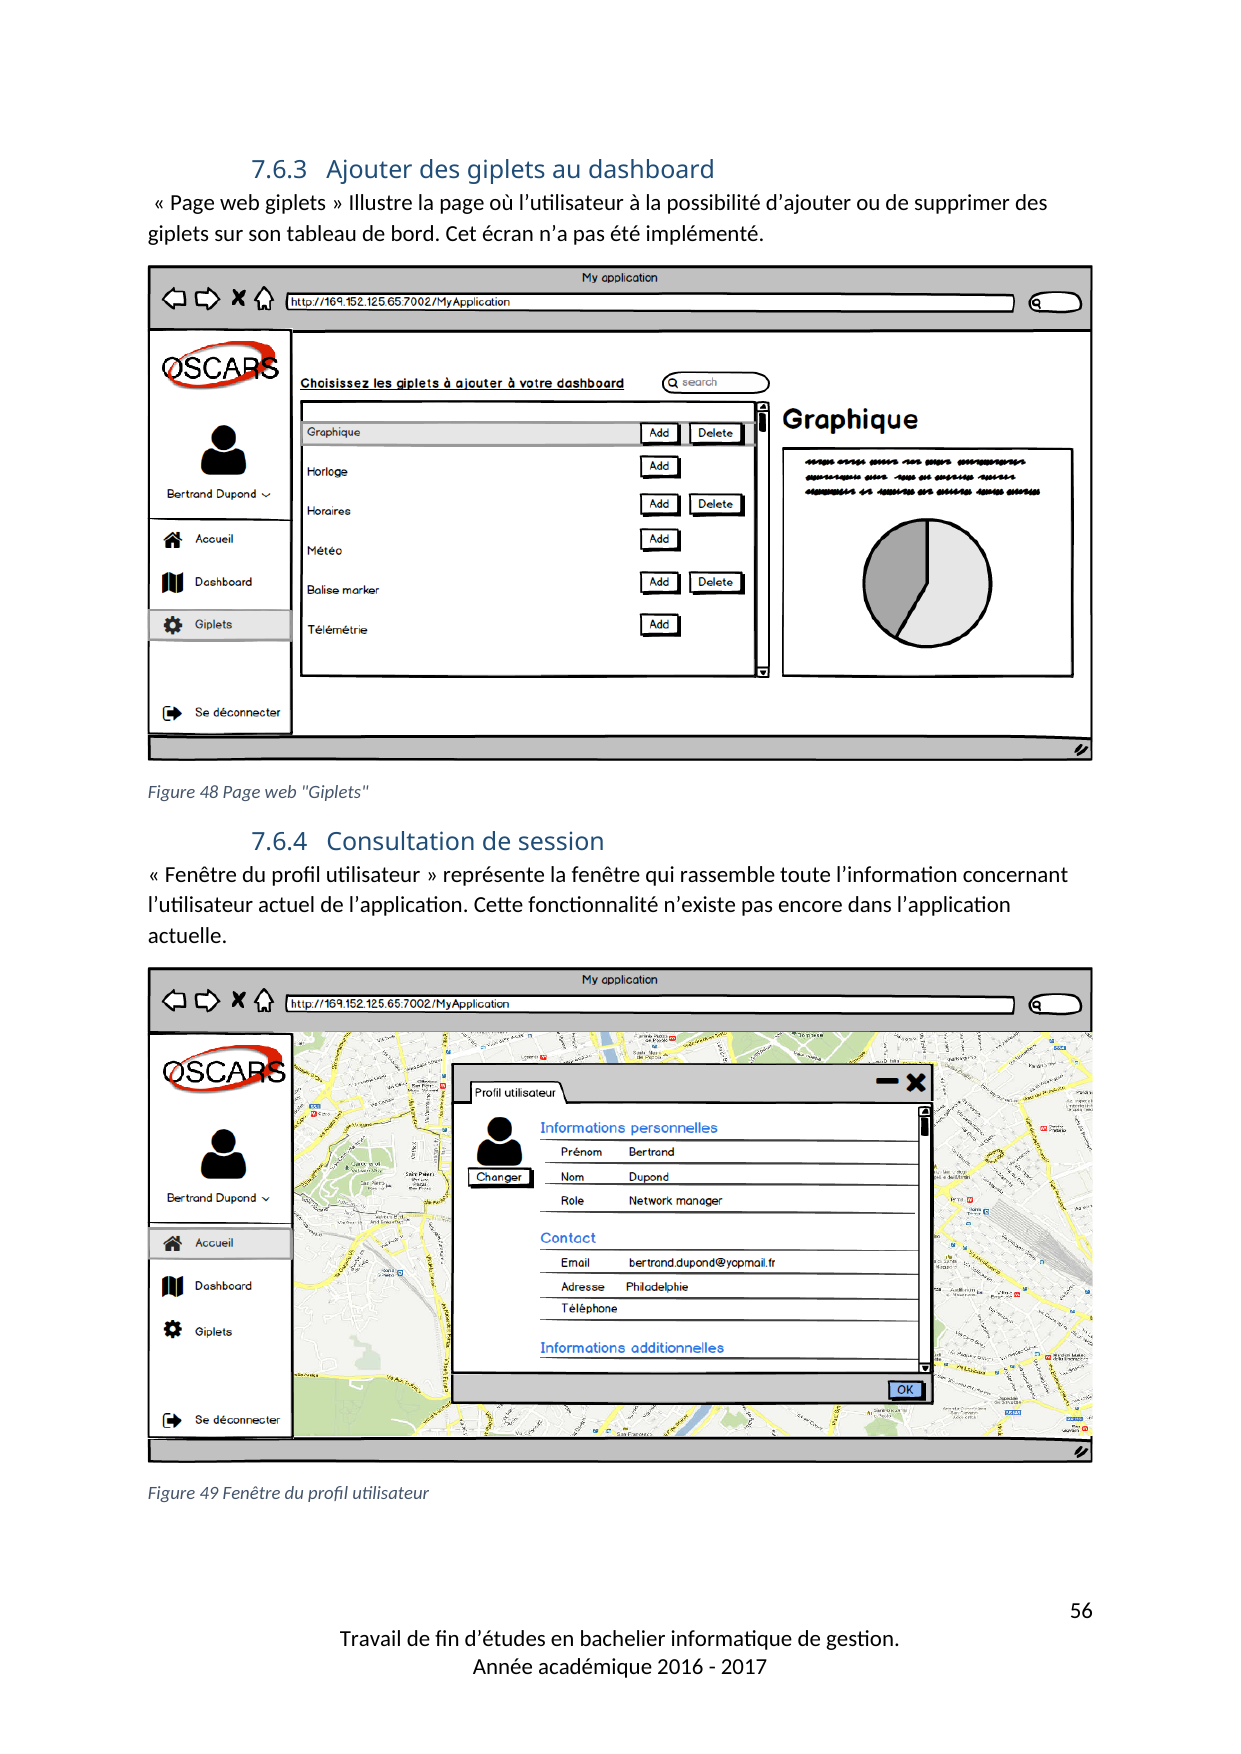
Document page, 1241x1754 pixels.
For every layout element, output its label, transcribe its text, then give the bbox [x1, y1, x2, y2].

text Figure 48 Page web "Giplets" [148, 780, 1093, 803]
subtitle Ajouter des giplets au dashboard [251, 152, 1093, 186]
picture [147, 265, 1093, 761]
text « Fenêtre du profil utilisateur » représente la fenêtre qui rassemble toute l’information concernant l’utilisateur actuel de l’application. Cette fonctionnalité n’existe pas encore dans l’application actuelle. [148, 860, 1093, 949]
subtitle Consultation de session [251, 824, 1093, 858]
picture [147, 967, 1093, 1463]
text « Page web giplets » Illustre la page où l’utilisateur à la possibilité d’ajouter ou de supprimer des giplets sur son tableau de bord. Cet écran n’a pas été implémenté. [148, 188, 1093, 247]
text Figure 49 Fenêtre du profil utilisateur [148, 1481, 1093, 1504]
